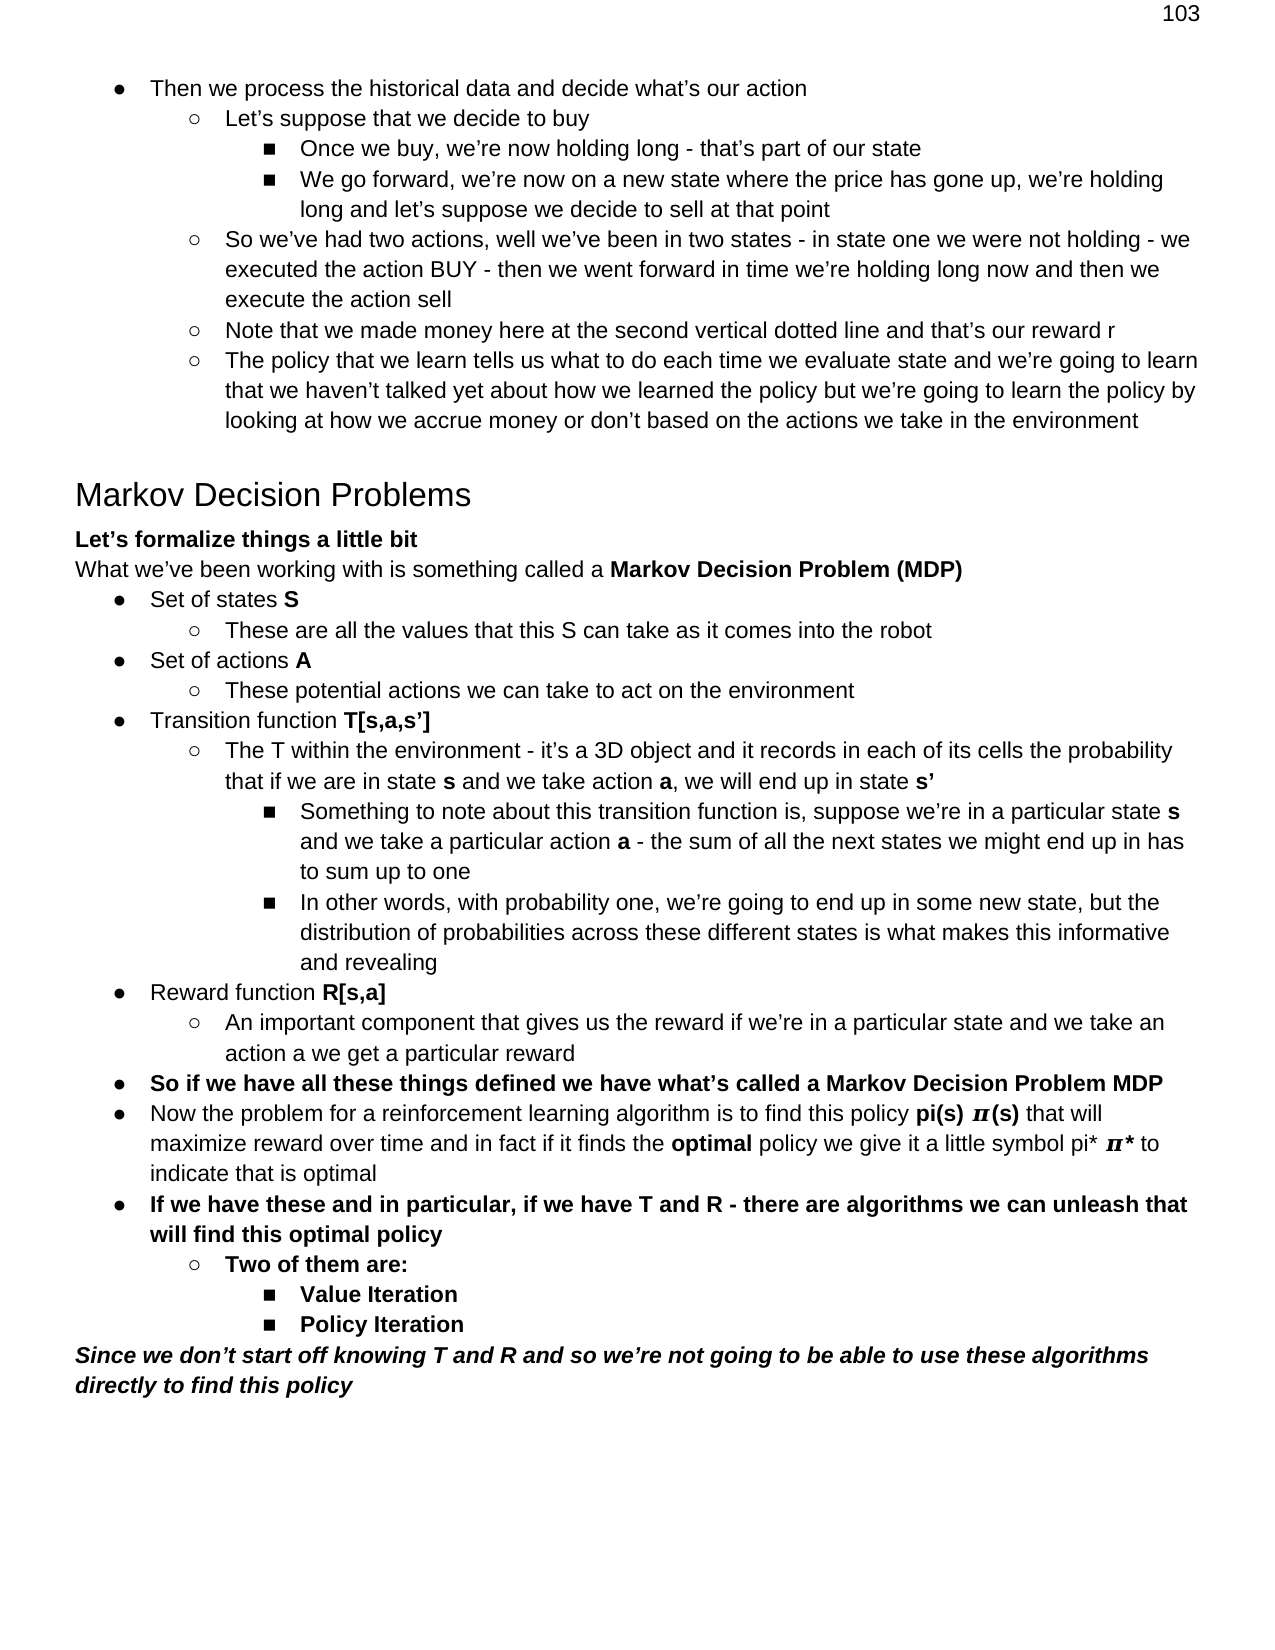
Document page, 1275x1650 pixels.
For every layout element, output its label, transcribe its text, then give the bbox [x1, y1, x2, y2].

list The T within the environment - it’s a 3D object and it records in each of its cells the probability that if we are in state s and we take action a, we will end up in state s’ [187, 737, 1200, 794]
list These potential actions we can take to act on the environment [187, 677, 1200, 703]
list So if we have all these things defined we have what’s called a Markov Decision Problem MDP [112, 1070, 1200, 1096]
list Then we process the historical data and decide what’s our action [112, 75, 1200, 101]
list The policy that we learn tells us what to do each time we evaluate state and we’re going to learn that we haven’t talked yet about how we learned the policy but we’re going to learn the policy by looking at how we accrue money or don’t based on the actions we take in the environment [187, 347, 1200, 434]
list We go forward, we’re now on a new state where the price has gone up, we’re holding long and let’s suppose we decide to sell at that point [262, 166, 1200, 222]
list Set of states S [112, 586, 1200, 613]
list Value Iteration [262, 1281, 1200, 1307]
list Note that we made money here at the second vertical dotted line and that’s our reward r [187, 317, 1200, 343]
list An important component that gives us the reward if we’re in a particular state and we take an action a we get a particular reward [187, 1009, 1200, 1066]
list Policy Iteration [262, 1311, 1200, 1338]
list Once we buy, we’re now holding long - that’s part of our state [262, 135, 1200, 162]
list Now the problem for a reinforcement learning algorithm is to find this policy pi(s) 𝝅(s) that will maximize reward over time and in fact if it finds the optimal policy we give it a little symbol pi* 𝝅* to indicate that is optimal [112, 1100, 1200, 1187]
subtitle Markov Decision Problems [75, 475, 1200, 513]
list Let’s suppose that we decide to buy [187, 105, 1200, 132]
list Two of them are: [187, 1251, 1200, 1277]
list Reward function R[s,a] [112, 979, 1200, 1005]
list Set of actions A [112, 647, 1200, 673]
list Something to note about this transition function is, suppose we’re in a particular state s and we take a particular action a - the sum of all the next states we might end up in has to sum up to one [262, 798, 1200, 884]
text Let’s formalize things a little bit [75, 526, 1200, 552]
list In other words, with probability one, we’re going to end up in some new state, but the distribution of probabilities across these different states is what makes this informative and revealing [262, 888, 1200, 975]
text What we’ve been working with is something called a Markov Decision Problem (MDP) [75, 556, 1200, 582]
list So we’ve had two actions, well we’ve been in two states - in state one we were not holding - we executed the action BUY - then we went forward in time we’re holding long now and then we execute the action sell [187, 226, 1200, 313]
text Since we don’t start off knowing T and R and so we’re not going to be able to use these algorithms directly to find this policy [75, 1342, 1200, 1398]
list These are all the values that this S can take as it comes into the robot [187, 617, 1200, 643]
list Transition function T[s,a,s’] [112, 707, 1200, 733]
list If we have these and in particular, if we have T and R - there are algorithms we can unleash that will find this optimal policy [112, 1191, 1200, 1247]
